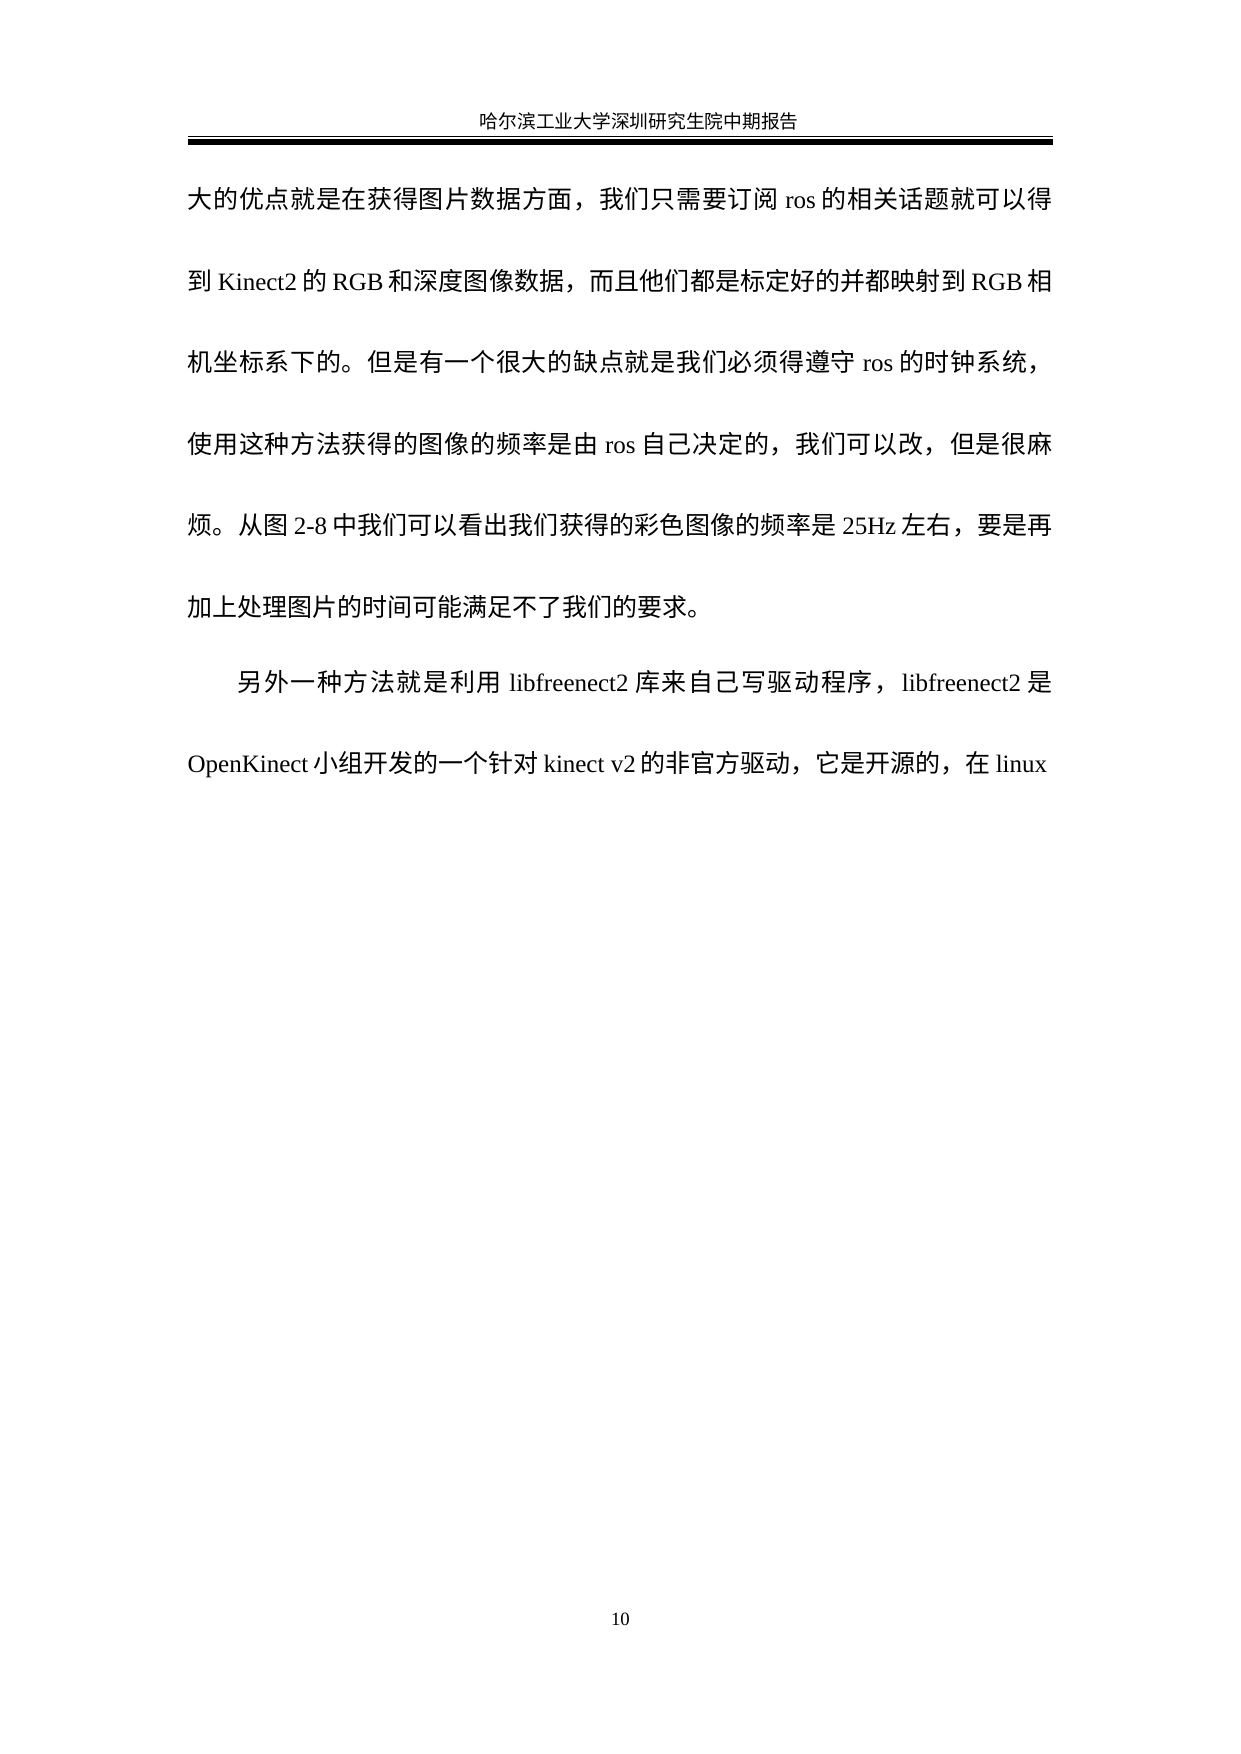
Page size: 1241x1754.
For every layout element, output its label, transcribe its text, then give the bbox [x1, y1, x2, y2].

text 另外一种方法就是利用libfreenect2库来自己写驱动程序，libfreenect2是OpenKinect小组开发的一个针对kinect v2的非官方驱动，它是开源的，在linux [187, 646, 1053, 796]
